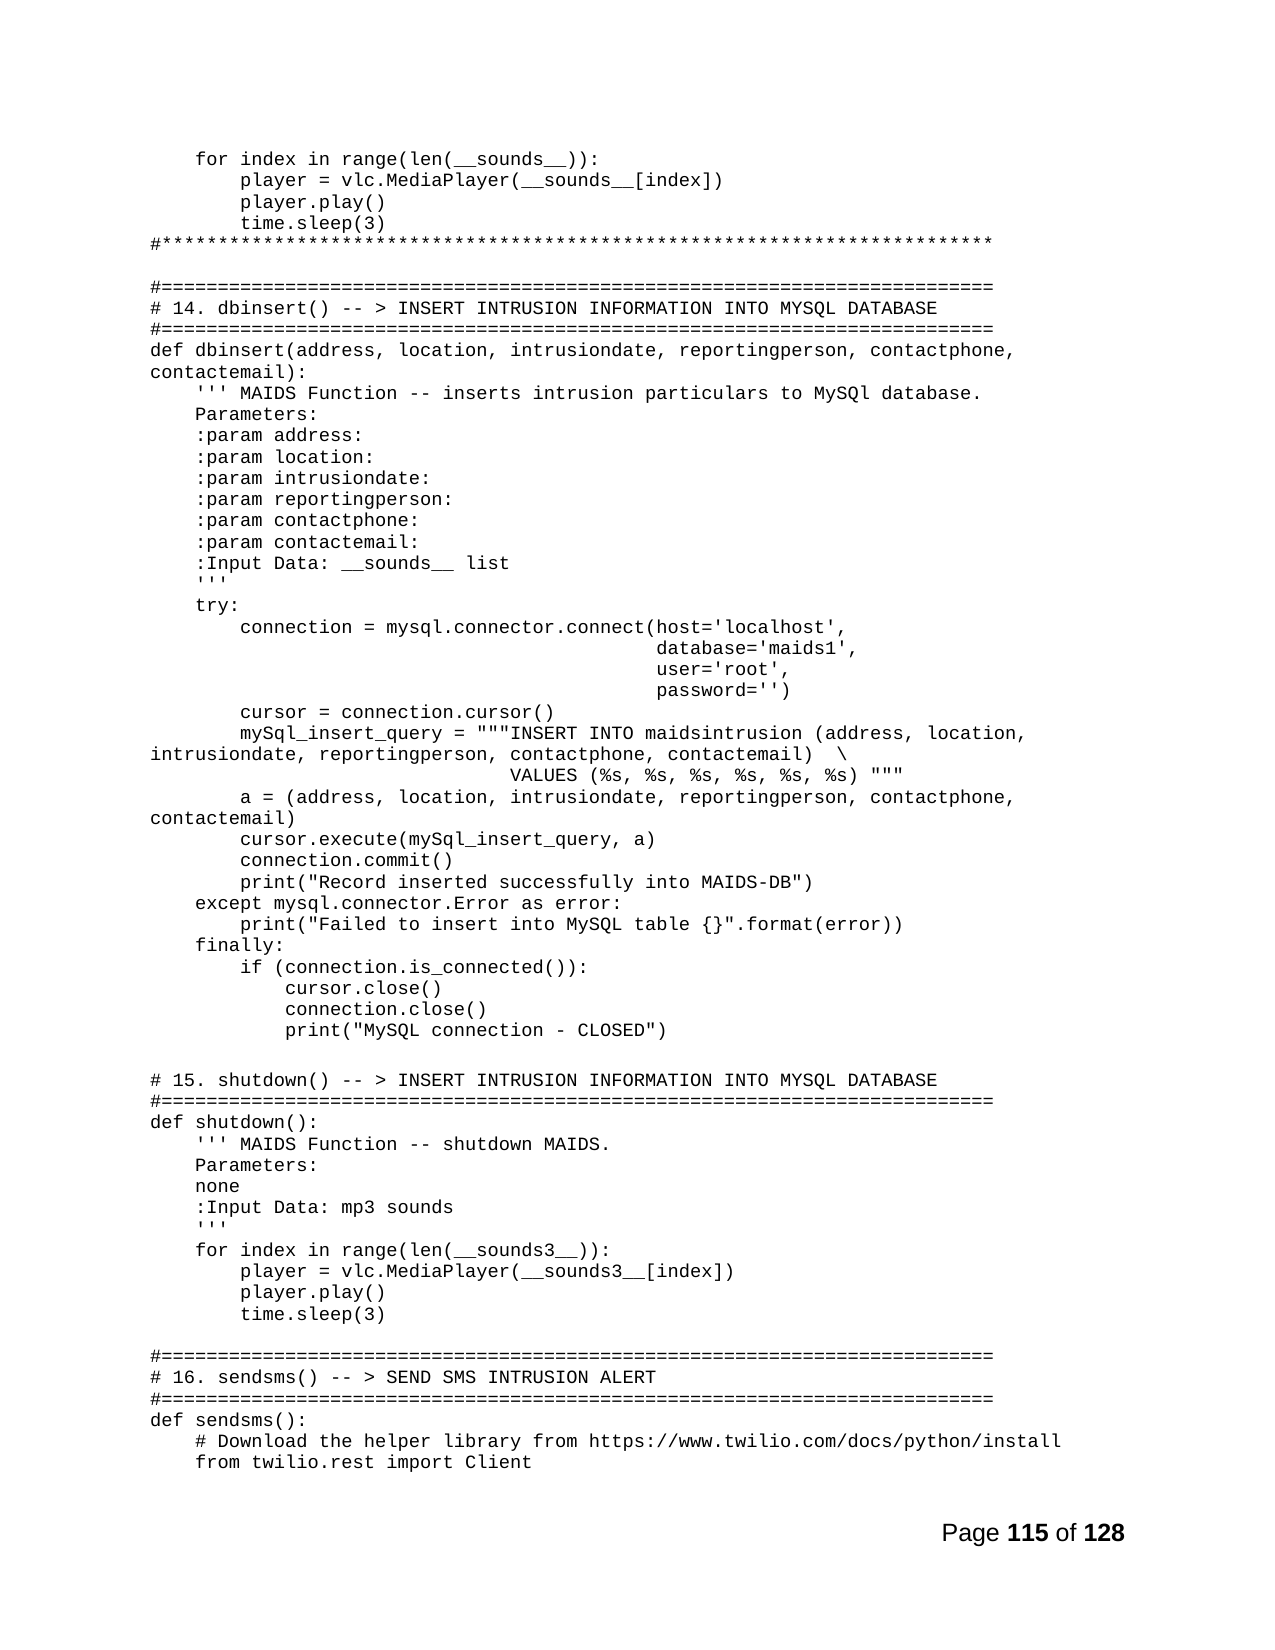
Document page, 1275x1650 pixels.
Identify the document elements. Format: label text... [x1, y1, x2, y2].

text for index in range(len(__sounds__)): [150, 150, 1125, 171]
text :param reportingperson: [150, 490, 1125, 511]
text Parameters: [150, 405, 1125, 426]
text if (connection.is_connected()): [150, 957, 1125, 979]
text #========================================================================== [150, 1092, 1125, 1113]
text print("Failed to insert into MySQL table {}".format(error)) [150, 915, 1125, 936]
text a = (address, location, intrusiondate, reportingperson, contactphone, contactemail) [150, 787, 1125, 830]
text :Input Data: __sounds__ list [150, 554, 1125, 575]
text VALUES (%s, %s, %s, %s, %s, %s) """ [150, 766, 1125, 787]
text #========================================================================== [150, 1389, 1125, 1411]
text #************************************************************************** [150, 235, 1125, 256]
text time.sleep(3) [150, 214, 1125, 235]
text player.play() [150, 192, 1125, 214]
text # 14. dbinsert() -- > INSERT INTRUSION INFORMATION INTO MYSQL DATABASE [150, 299, 1125, 320]
text # 15. shutdown() -- > INSERT INTRUSION INFORMATION INTO MYSQL DATABASE [150, 1071, 1125, 1092]
text for index in range(len(__sounds3__)): [150, 1241, 1125, 1262]
text def dbinsert(address, location, intrusiondate, reportingperson, contactphone, contactemail): [150, 341, 1125, 384]
text ''' [150, 575, 1125, 596]
text :param location: [150, 447, 1125, 469]
text none [150, 1177, 1125, 1198]
text ''' [150, 1219, 1125, 1241]
text print("Record inserted successfully into MAIDS-DB") [150, 872, 1125, 894]
text cursor.close() [150, 979, 1125, 1000]
text :param contactphone: [150, 511, 1125, 532]
text cursor = connection.cursor() [150, 702, 1125, 724]
text try: [150, 596, 1125, 617]
text :Input Data: mp3 sounds [150, 1198, 1125, 1219]
text player = vlc.MediaPlayer(__sounds__[index]) [150, 171, 1125, 192]
text print("MySQL connection - CLOSED") [150, 1021, 1125, 1042]
text Parameters: [150, 1156, 1125, 1177]
text ''' MAIDS Function -- shutdown MAIDS. [150, 1134, 1125, 1156]
text #========================================================================== [150, 1347, 1125, 1368]
text database='maids1', [150, 639, 1125, 660]
text time.sleep(3) [150, 1304, 1125, 1326]
text from twilio.rest import Client [150, 1453, 1125, 1474]
text player = vlc.MediaPlayer(__sounds3__[index]) [150, 1262, 1125, 1283]
text cursor.execute(mySql_insert_query, a) [150, 830, 1125, 851]
text password='') [150, 681, 1125, 702]
text player.play() [150, 1283, 1125, 1304]
text except mysql.connector.Error as error: [150, 894, 1125, 915]
text user='root', [150, 660, 1125, 681]
text connection.commit() [150, 851, 1125, 872]
text def shutdown(): [150, 1113, 1125, 1134]
text :param address: [150, 426, 1125, 447]
text # 16. sendsms() -- > SEND SMS INTRUSION ALERT [150, 1368, 1125, 1389]
text #========================================================================== [150, 277, 1125, 299]
text :param intrusiondate: [150, 469, 1125, 490]
text mySql_insert_query = """INSERT INTO maidsintrusion (address, location, intrusiondate, reportingperson, contactphone, contactemail) \ [150, 724, 1125, 766]
text :param contactemail: [150, 532, 1125, 554]
text ''' MAIDS Function -- inserts intrusion particulars to MySQl database. [150, 384, 1125, 405]
text finally: [150, 936, 1125, 957]
text connection = mysql.connector.connect(host='localhost', [150, 617, 1125, 639]
text #========================================================================== [150, 320, 1125, 341]
text # Download the helper library from https://www.twilio.com/docs/python/install [150, 1432, 1125, 1453]
text connection.close() [150, 1000, 1125, 1021]
text def sendsms(): [150, 1411, 1125, 1432]
